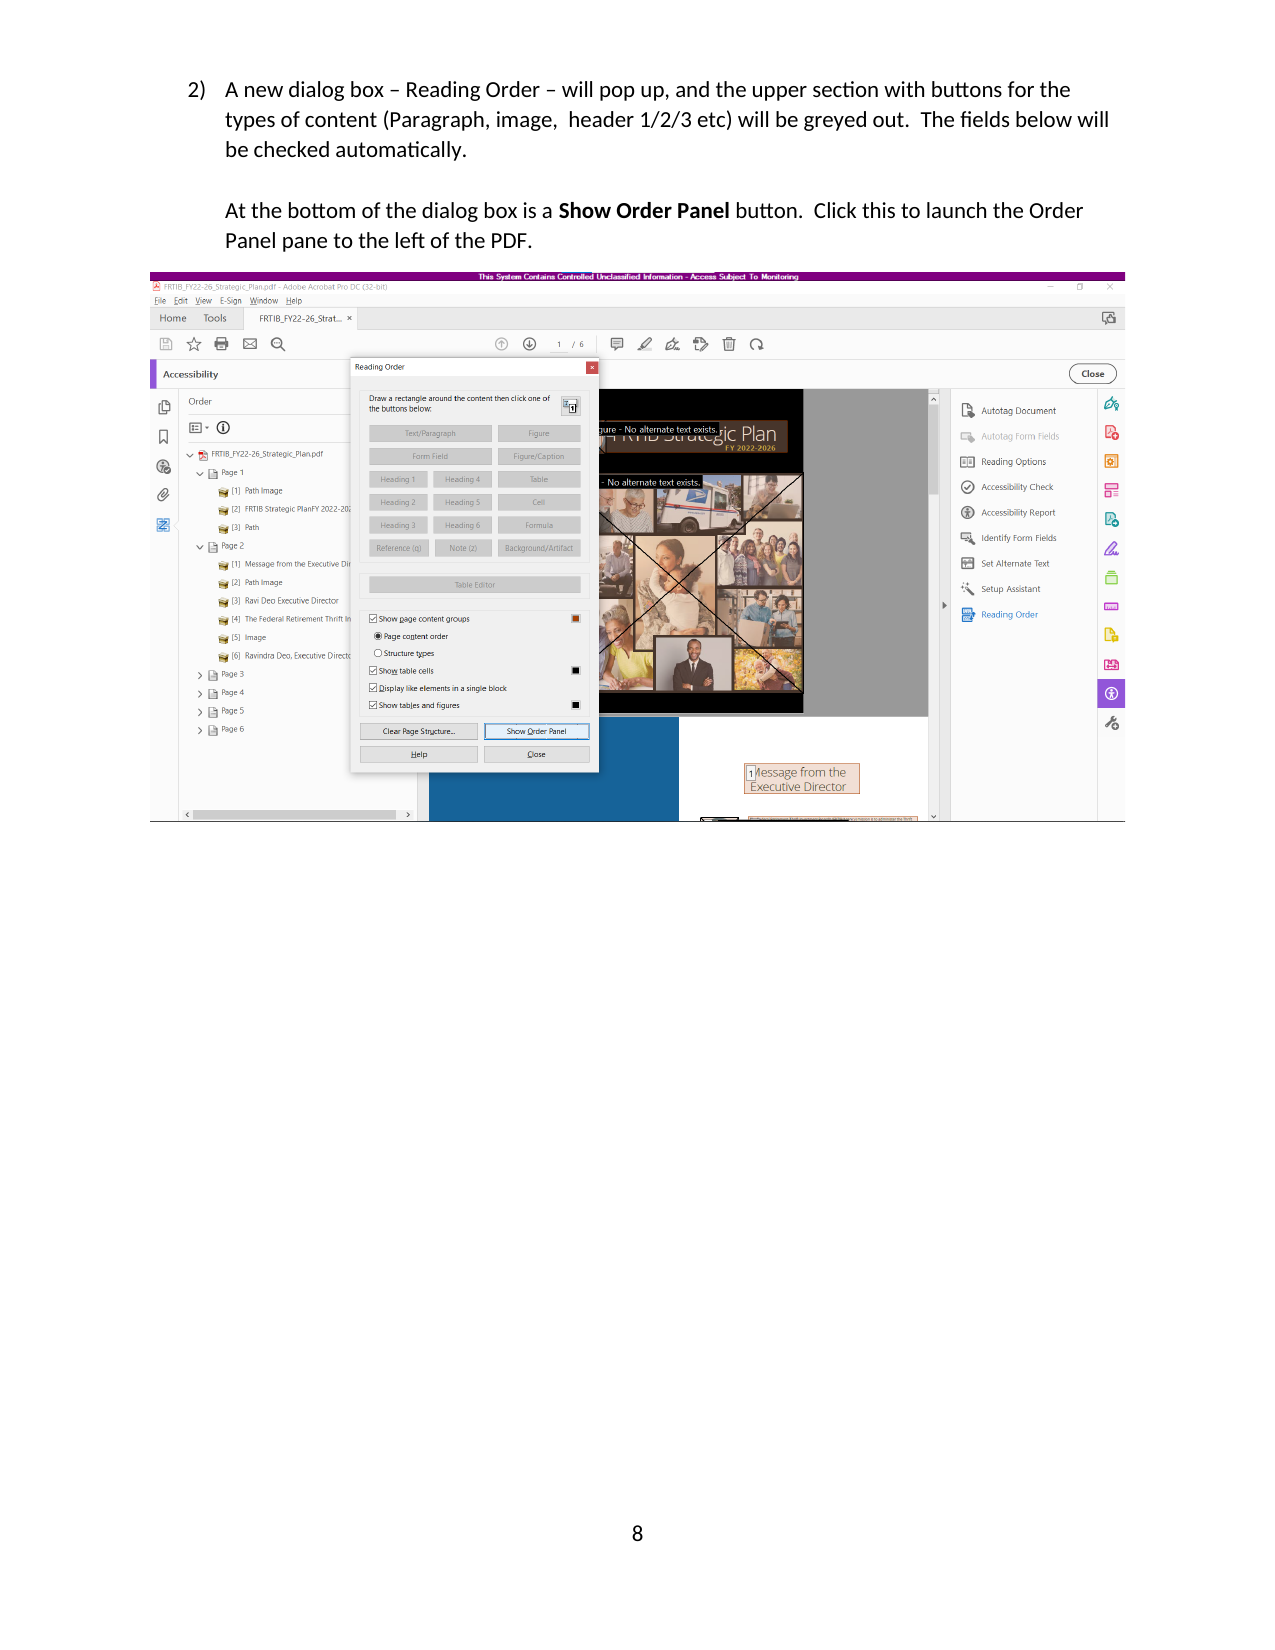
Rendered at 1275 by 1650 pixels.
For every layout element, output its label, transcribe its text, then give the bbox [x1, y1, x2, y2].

list A new dialog box – Reading Order – will pop up, and the upper section with buttons for the types of content (Paragraph, image, header 1/2/3 etc) will be greyed out. The fields below will be checked automatically. At the bottom of the dialog box is a Show Order Panel button. Click this to launch the Order Panel pane to the left of the PDF. [187, 75, 1125, 254]
picture [150, 272, 1125, 822]
